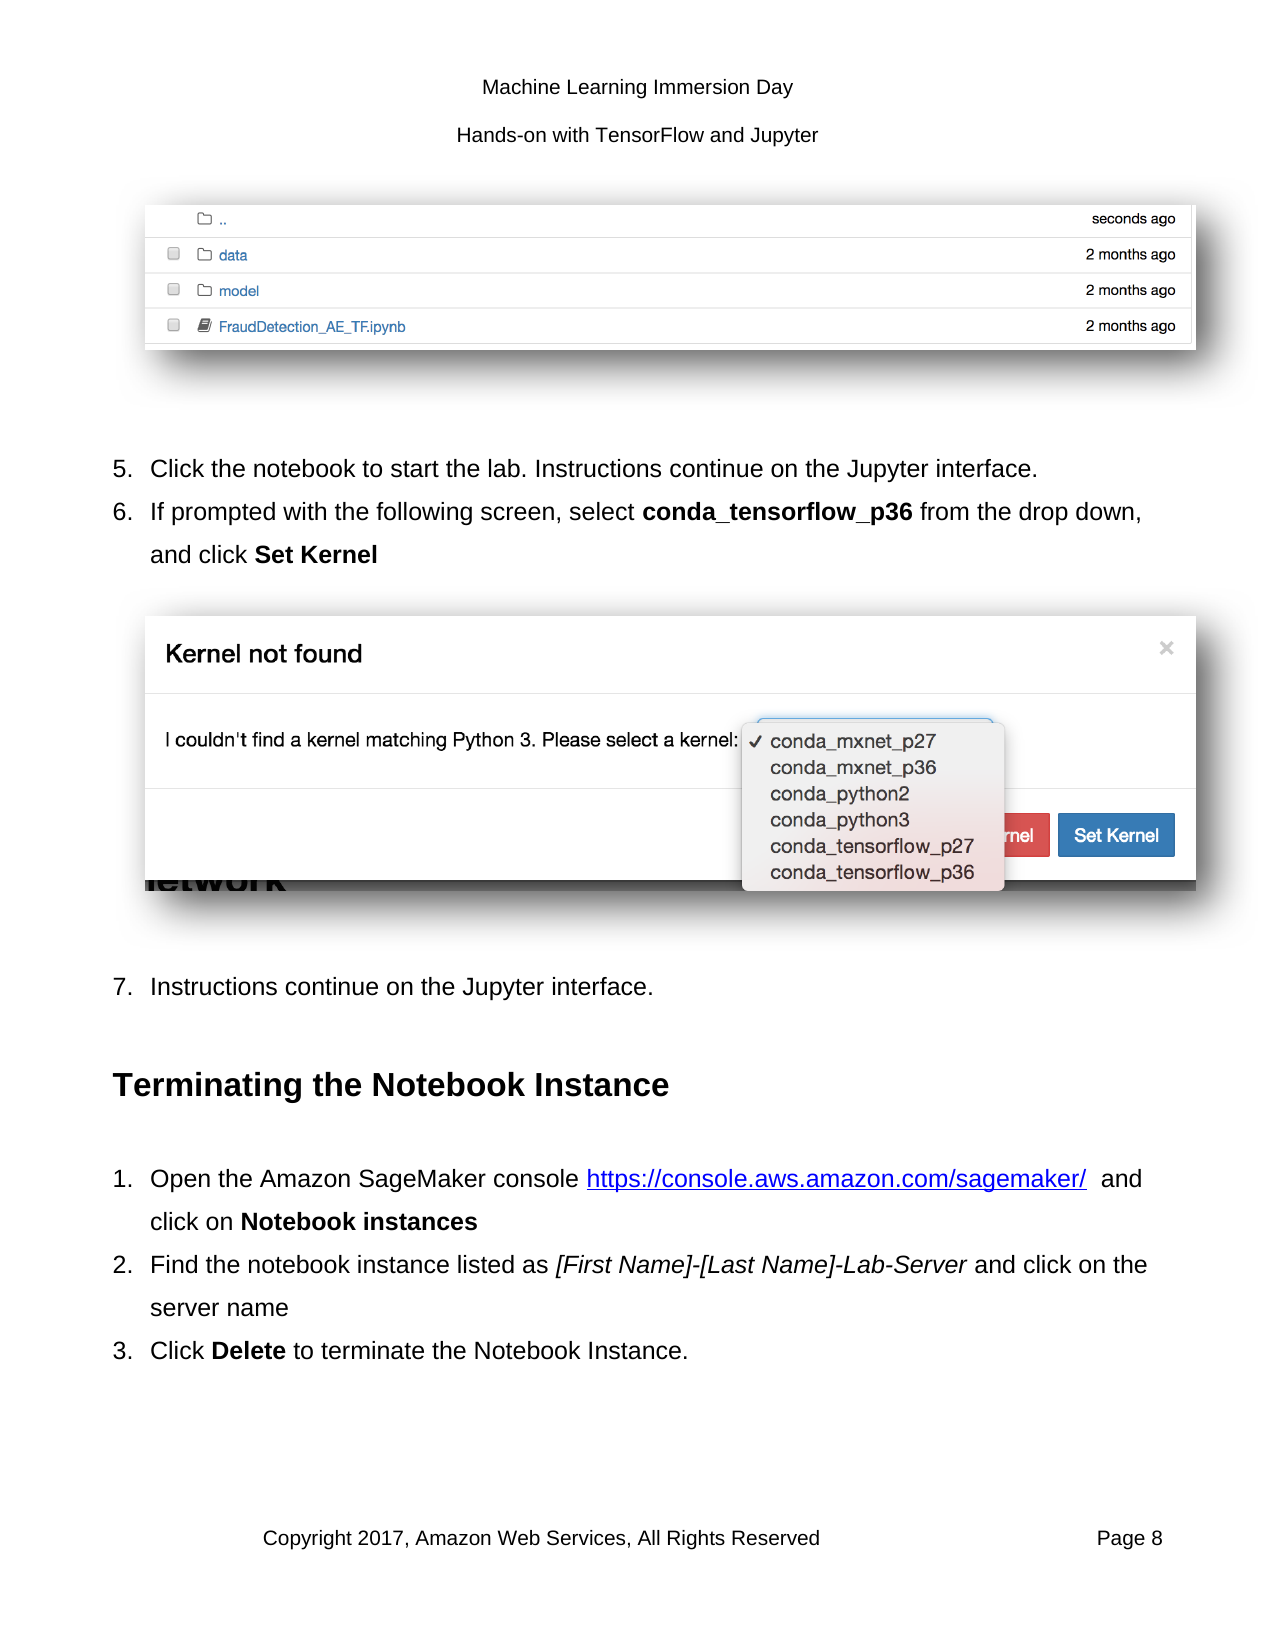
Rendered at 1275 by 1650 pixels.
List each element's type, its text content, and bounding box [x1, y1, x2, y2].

picture [145, 205, 1196, 350]
list Find the notebook instance listed as [First Name]-[Last Name]-Lab-Server and click on the server name [112, 1250, 1162, 1322]
list If prompted with the following screen, select conda_tensorflow_p36 from the drop down, and click Set Kernel [112, 497, 1162, 568]
picture [145, 616, 1196, 891]
list Open the Amazon SageMaker console https://console.aws.amazon.com/sagemaker/ and click on Notebook instances [112, 1163, 1162, 1235]
subtitle Terminating the Notebook Instance [112, 1066, 1162, 1104]
list Click Delete to terminate the Notebook Instance. [112, 1336, 1162, 1365]
list Instructions continue on the Jupyter interface. [112, 972, 1162, 1001]
list Click the notebook to start the lab. Instructions continue on the Jupyter interface. [112, 453, 1162, 482]
